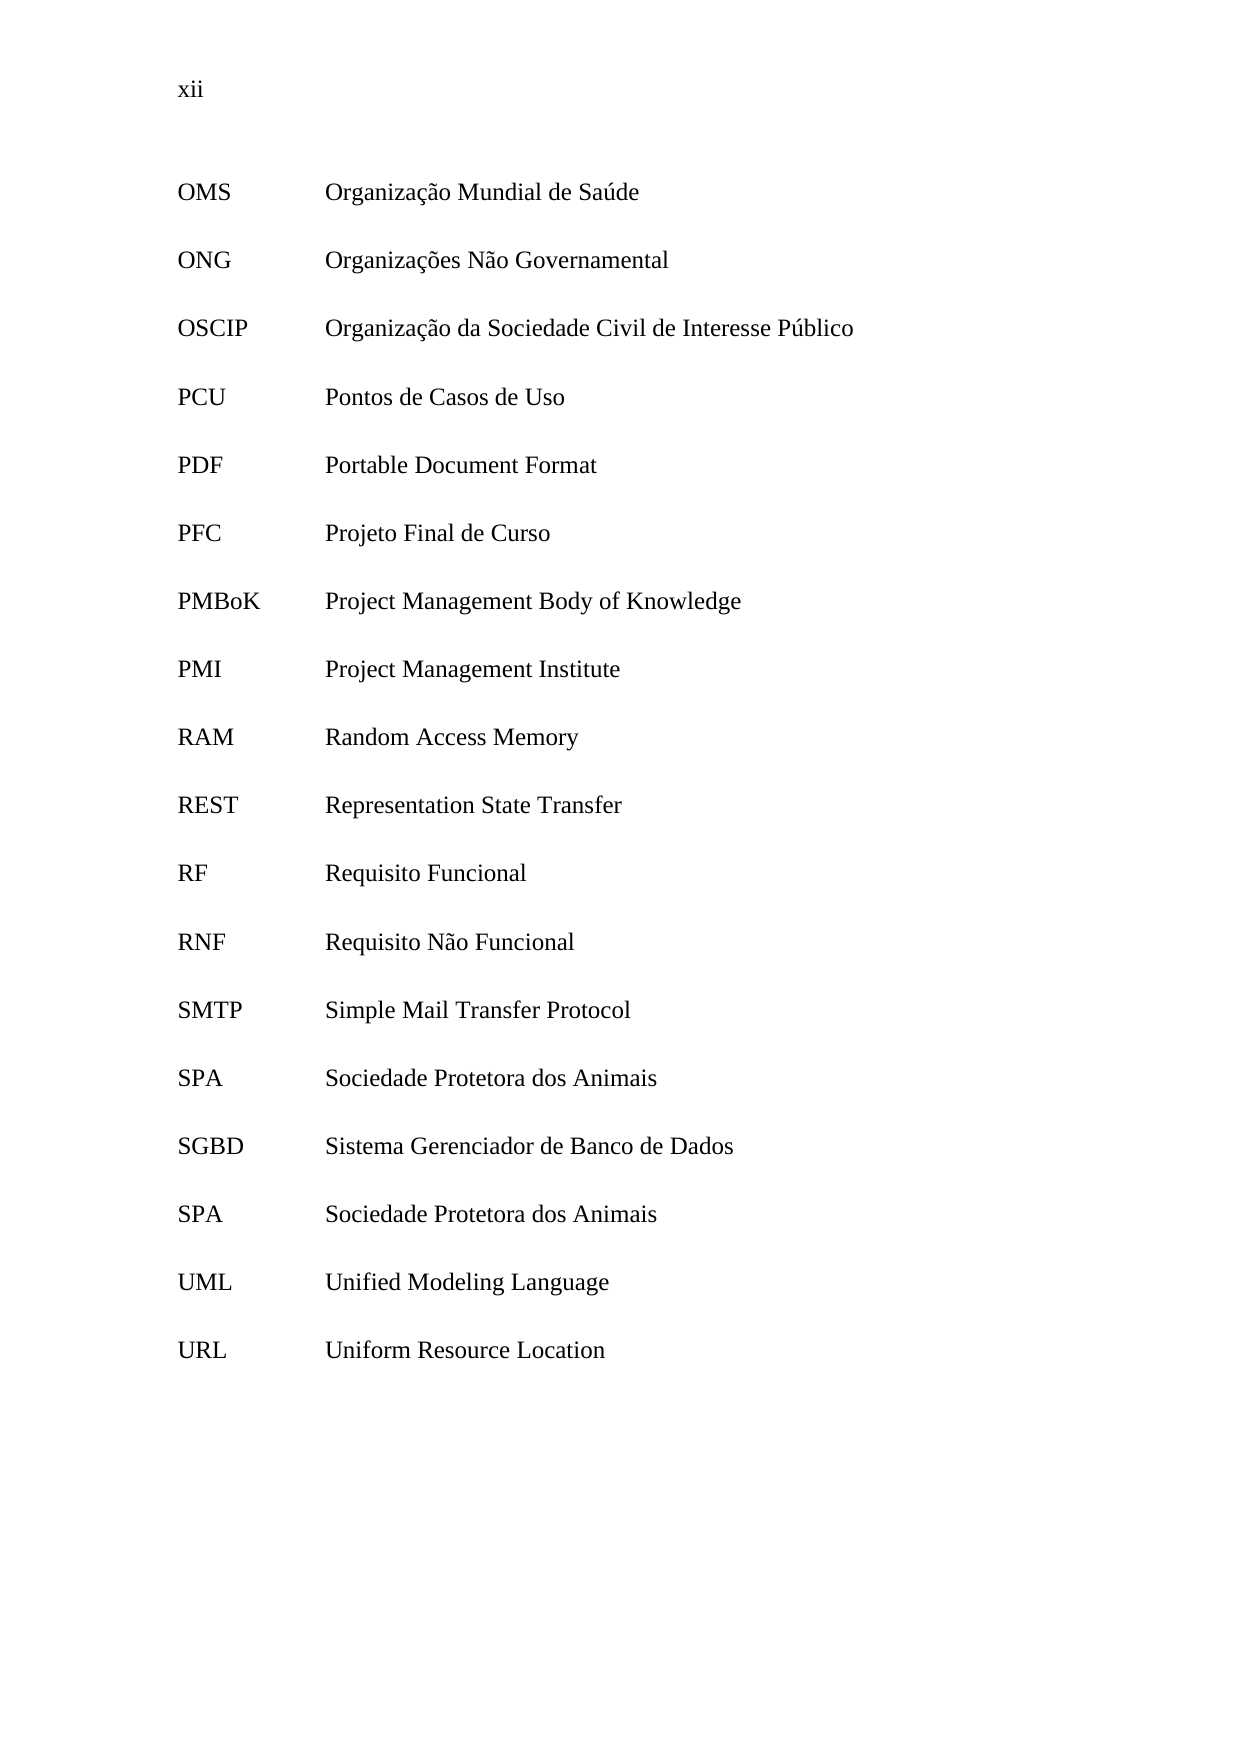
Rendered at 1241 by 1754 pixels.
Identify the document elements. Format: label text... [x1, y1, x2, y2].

text PCU Pontos de Casos de Uso [177, 382, 1122, 410]
text UML Unified Modeling Language [177, 1267, 1122, 1296]
text OMS Organização Mundial de Saúde [177, 177, 1122, 206]
text PMI Project Management Institute [177, 654, 1122, 683]
text RAM Random Access Memory [177, 722, 1122, 751]
text OSCIP Organização da Sociedade Civil de Interesse Público [177, 313, 1122, 342]
text ONG Organizações Não Governamental [177, 245, 1122, 274]
text REST Representation State Transfer [177, 790, 1122, 819]
text SMTP Simple Mail Transfer Protocol [177, 995, 1122, 1023]
text RNF Requisito Não Funcional [177, 927, 1122, 955]
text PFC Projeto Final de Curso [177, 518, 1122, 547]
text RF Requisito Funcional [177, 858, 1122, 887]
text PDF Portable Document Format [177, 450, 1122, 478]
text SGBD Sistema Gerenciador de Banco de Dados [177, 1131, 1122, 1160]
text SPA Sociedade Protetora dos Animais [177, 1199, 1122, 1228]
text URL Uniform Resource Location [177, 1335, 1122, 1364]
text SPA Sociedade Protetora dos Animais [177, 1063, 1122, 1092]
text PMBoK Project Management Body of Knowledge [177, 586, 1122, 615]
